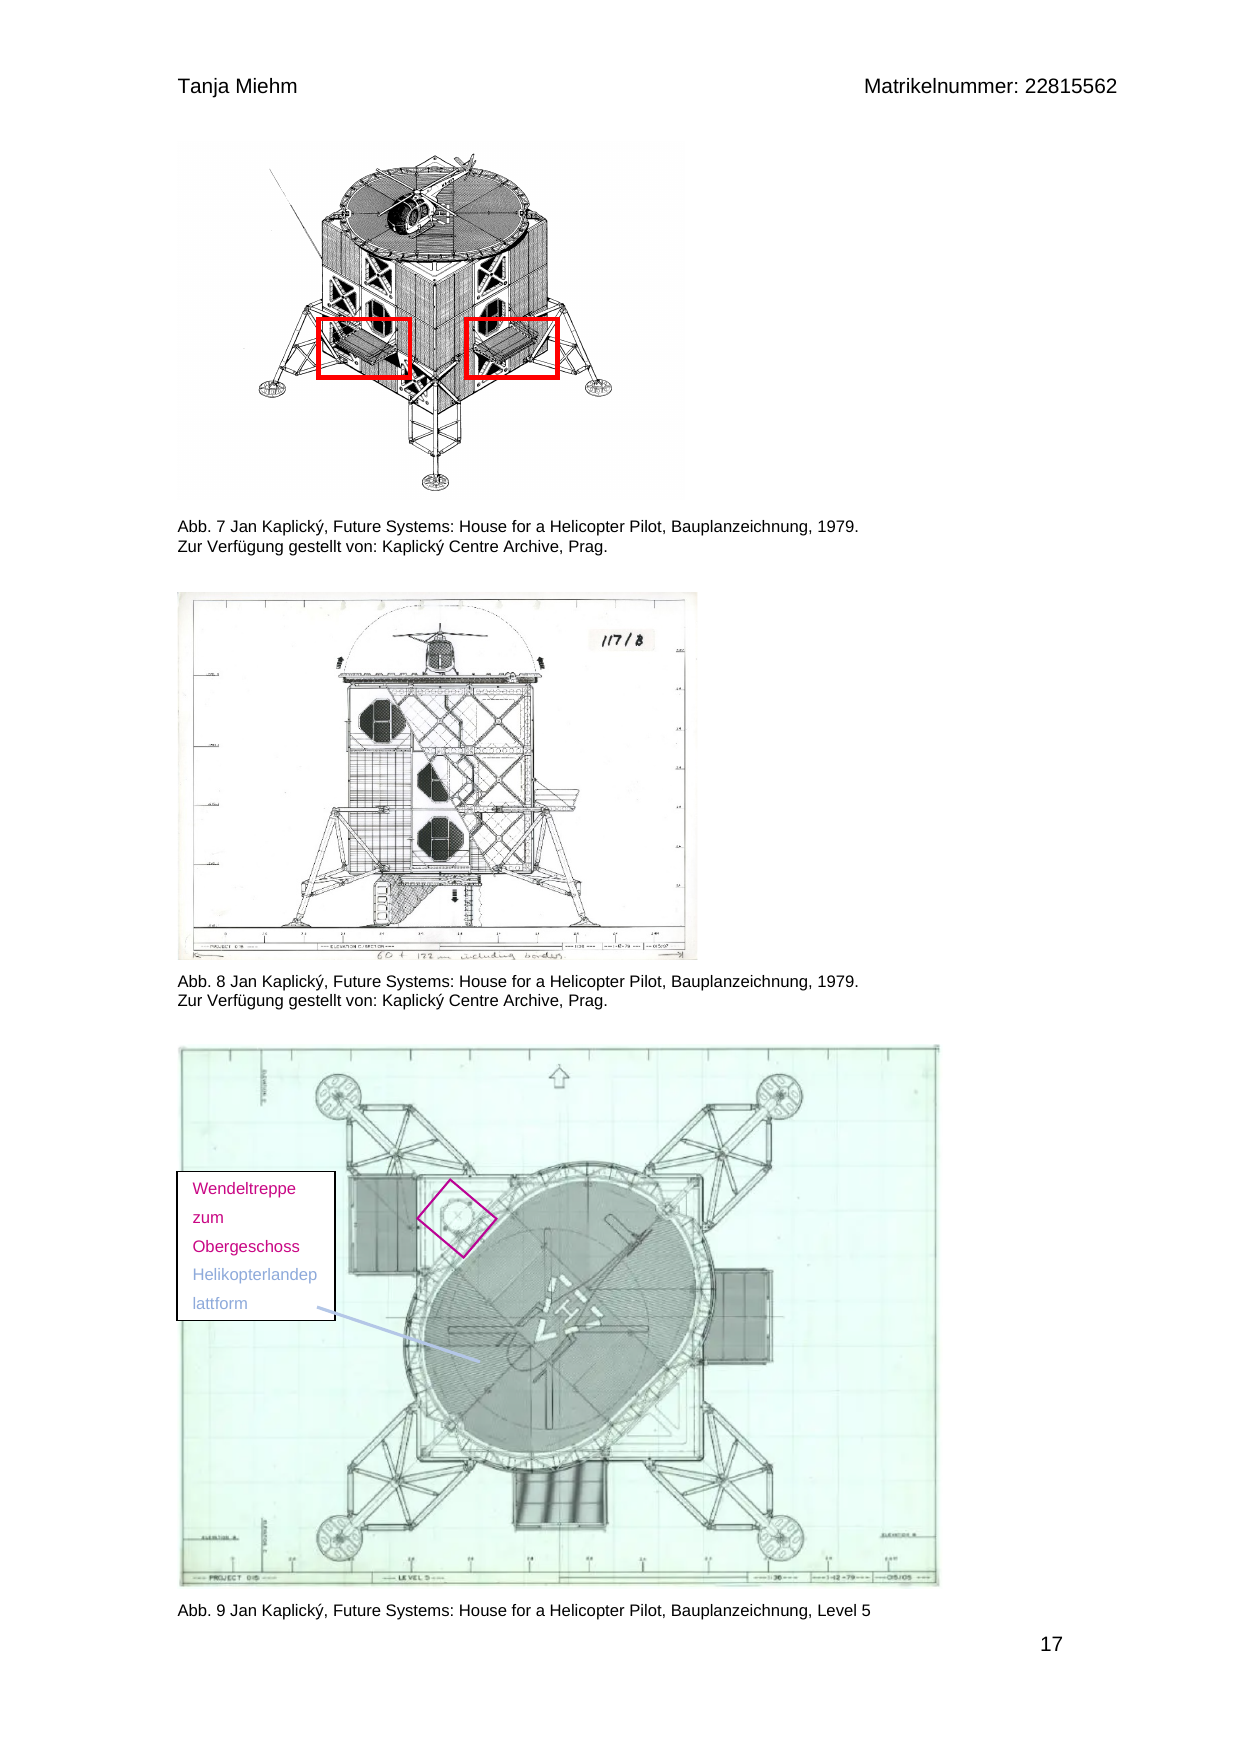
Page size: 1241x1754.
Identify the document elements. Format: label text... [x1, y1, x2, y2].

text Abb. 9 Jan Kaplický, Future Systems: House for a Helicopter Pilot, Bauplanzeichnung, Level 5 [177, 1601, 1063, 1620]
picture [177, 1044, 943, 1589]
text Abb. 8 Jan Kaplický, Future Systems: House for a Helicopter Pilot, Bauplanzeichnung, 1979. [177, 972, 1063, 991]
picture [177, 592, 698, 960]
picture [177, 141, 685, 500]
text Abb. 7 Jan Kaplický, Future Systems: House for a Helicopter Pilot, Bauplanzeichnung, 1979. [177, 517, 1063, 536]
text Zur Verfügung gestellt von: Kaplický Centre Archive, Prag. [177, 536, 1063, 556]
text Zur Verfügung gestellt von: Kaplický Centre Archive, Prag. [177, 991, 1063, 1010]
